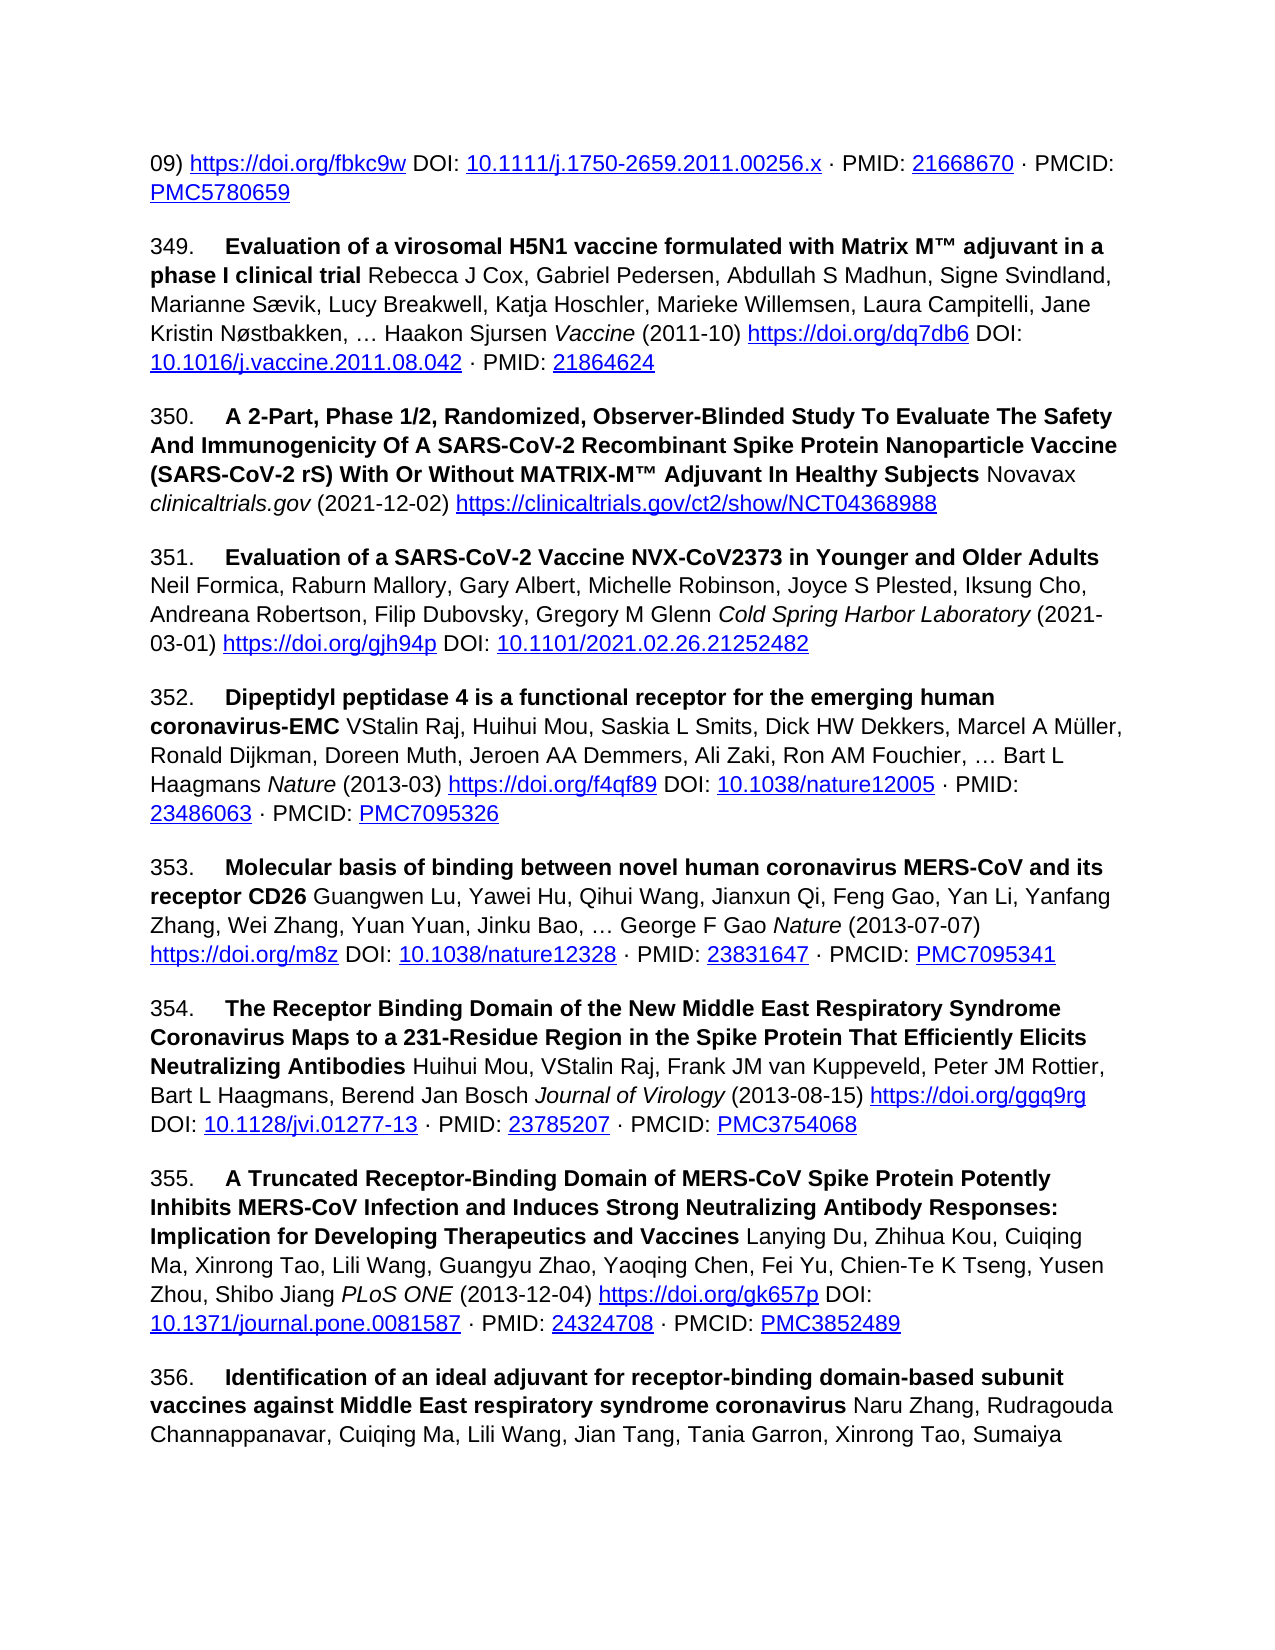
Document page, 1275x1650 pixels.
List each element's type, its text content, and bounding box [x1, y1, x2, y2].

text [150, 150, 1125, 205]
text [150, 1363, 1125, 1448]
text 354. The Receptor Binding Domain of the New Middle East Respiratory Syndrome Coronavirus Maps to a 231-Residue Region in the Spike Protein That Efficiently Elicits Neutralizing Antibodies Huihui Mou, VStalin Raj, Frank JM van Kuppeveld, Peter JM Rottier, Bart L Haagmans, Berend Jan Bosch Journal of Virology (2013-08-15) https://doi.org/ggq9rg DOI: 10.1128/jvi.01277-13 · PMID: 23785207 · PMCID: PMC3754068 [150, 995, 1125, 1137]
text 351. Evaluation of a SARS-CoV-2 Vaccine NVX-CoV2373 in Younger and Older Adults Neil Formica, Raburn Mallory, Gary Albert, Michelle Robinson, Joyce S Plested, Iksung Cho, Andreana Robertson, Filip Dubovsky, Gregory M Glenn Cold Spring Harbor Laboratory (2021-03-01) https://doi.org/gjh94p DOI: 10.1101/2021.02.26.21252482 [150, 543, 1125, 657]
text 355. A Truncated Receptor-Binding Domain of MERS-CoV Spike Protein Potently Inhibits MERS-CoV Infection and Induces Strong Neutralizing Antibody Responses: Implication for Developing Therapeutics and Vaccines Lanying Du, Zhihua Kou, Cuiqing Ma, Xinrong Tao, Lili Wang, Guangyu Zhao, Yaoqing Chen, Fei Yu, Chien-Te K Tseng, Yusen Zhou, Shibo Jiang PLoS ONE (2013-12-04) https://doi.org/gk657p DOI: 10.1371/journal.pone.0081587 · PMID: 24324708 · PMCID: PMC3852489 [150, 1165, 1125, 1336]
text 349. Evaluation of a virosomal H5N1 vaccine formulated with Matrix M™ adjuvant in a phase I clinical trial Rebecca J Cox, Gabriel Pedersen, Abdullah S Madhun, Signe Svindland, Marianne Sævik, Lucy Breakwell, Katja Hoschler, Marieke Willemsen, Laura Campitelli, Jane Kristin Nøstbakken, … Haakon Sjursen Vaccine (2011-10) https://doi.org/dq7db6 DOI: 10.1016/j.vaccine.2011.08.042 · PMID: 21864624 [150, 233, 1125, 375]
text 350. A 2-Part, Phase 1/2, Randomized, Observer-Blinded Study To Evaluate The Safety And Immunogenicity Of A SARS-CoV-2 Recombinant Spike Protein Nanoparticle Vaccine (SARS-CoV-2 rS) With Or Without MATRIX-M™ Adjuvant In Healthy Subjects Novavax clinicaltrials.gov (2021-12-02) https://clinicaltrials.gov/ct2/show/NCT04368988 [150, 403, 1125, 516]
text 352. Dipeptidyl peptidase 4 is a functional receptor for the emerging human coronavirus-EMC VStalin Raj, Huihui Mou, Saskia L Smits, Dick HW Dekkers, Marcel A Müller, Ronald Dijkman, Doreen Muth, Jeroen AA Demmers, Ali Zaki, Ron AM Fouchier, … Bart L Haagmans Nature (2013-03) https://doi.org/f4qf89 DOI: 10.1038/nature12005 · PMID: 23486063 · PMCID: PMC7095326 [150, 684, 1125, 827]
text 353. Molecular basis of binding between novel human coronavirus MERS-CoV and its receptor CD26 Guangwen Lu, Yawei Hu, Qihui Wang, Jianxun Qi, Feng Gao, Yan Li, Yanfang Zhang, Wei Zhang, Yuan Yuan, Jinku Bao, … George F Gao Nature (2013-07-07) https://doi.org/m8z DOI: 10.1038/nature12328 · PMID: 23831647 · PMCID: PMC7095341 [150, 854, 1125, 967]
